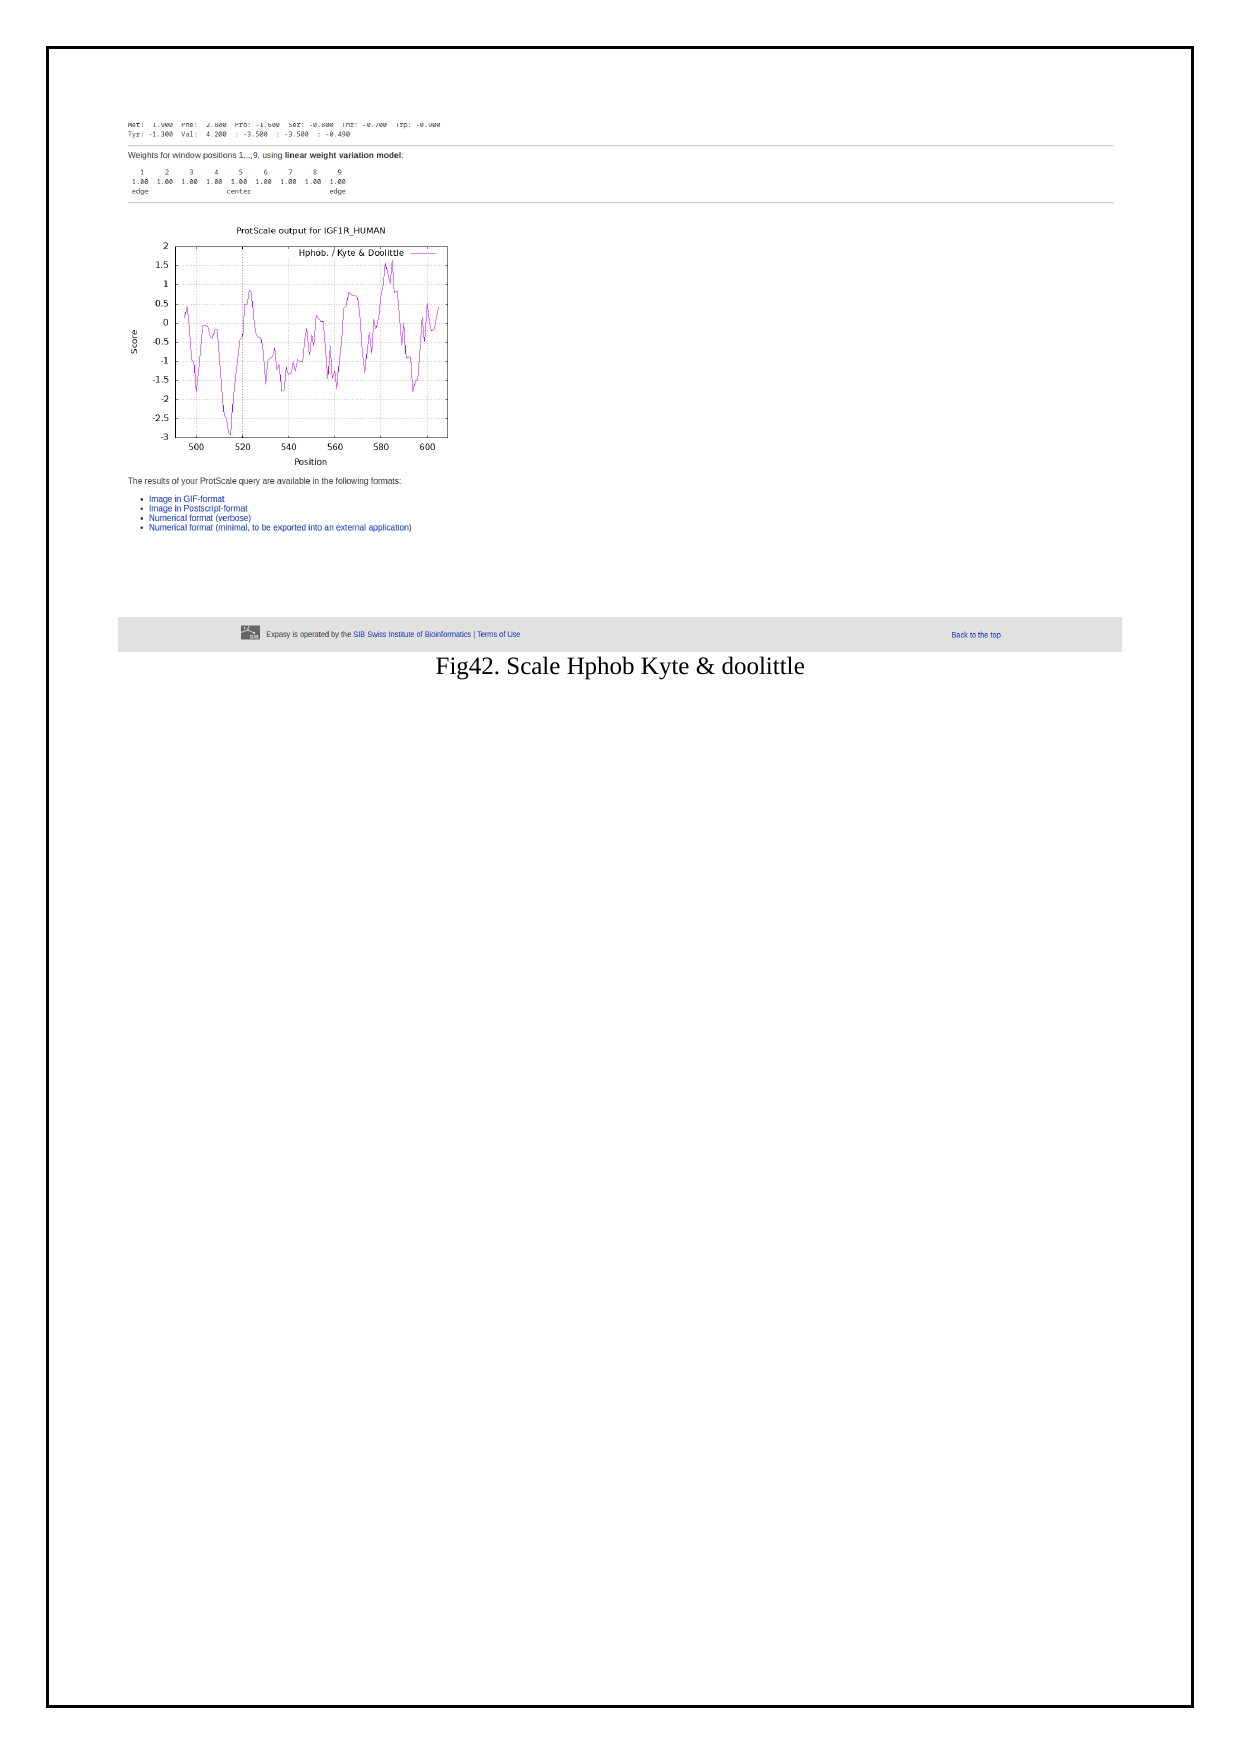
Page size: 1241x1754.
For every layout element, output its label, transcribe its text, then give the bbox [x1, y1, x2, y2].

picture [118, 123, 1123, 652]
text Fig42. Scale Hphob Kyte & doolittle [123, 652, 1117, 680]
